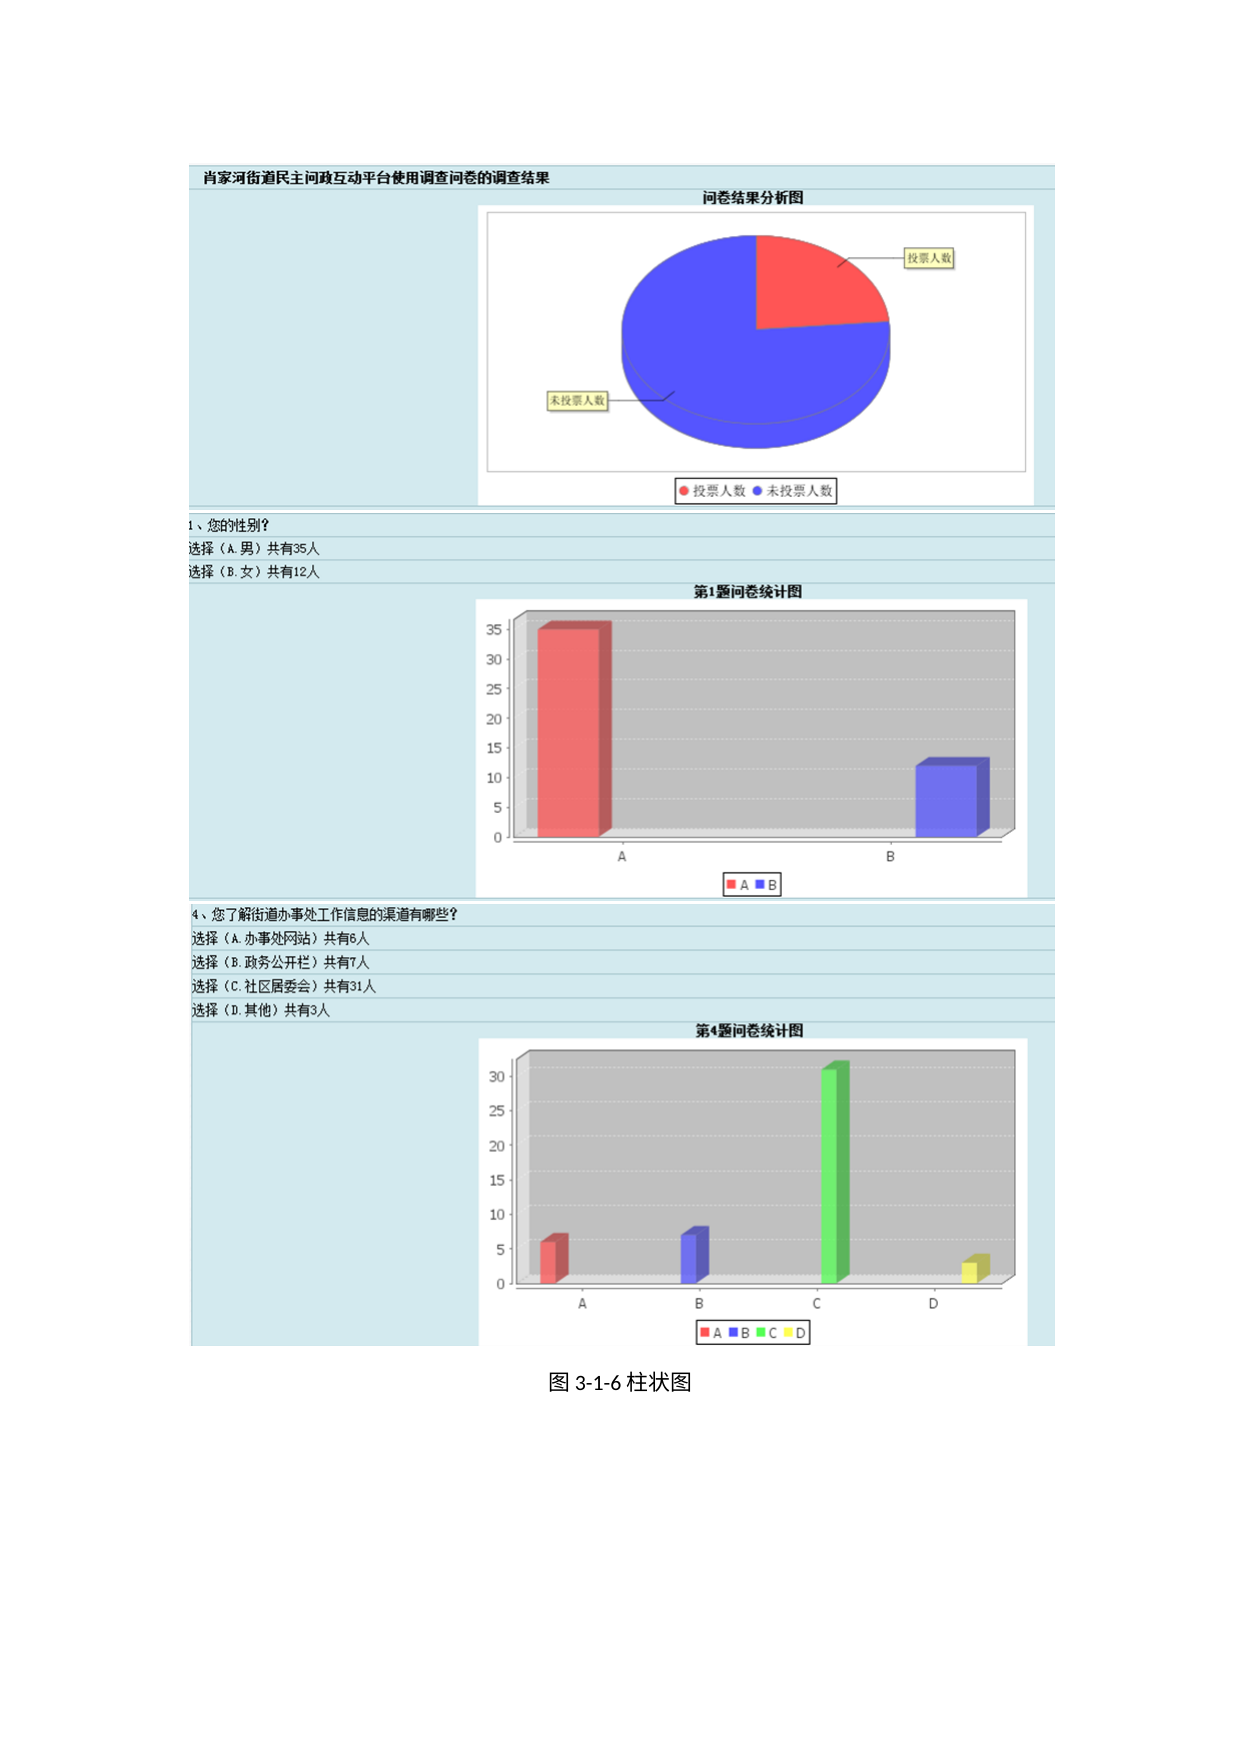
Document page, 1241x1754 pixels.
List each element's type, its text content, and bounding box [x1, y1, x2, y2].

picture [187, 161, 1057, 1348]
text 图3-1-6 柱状图 [187, 1364, 1053, 1397]
